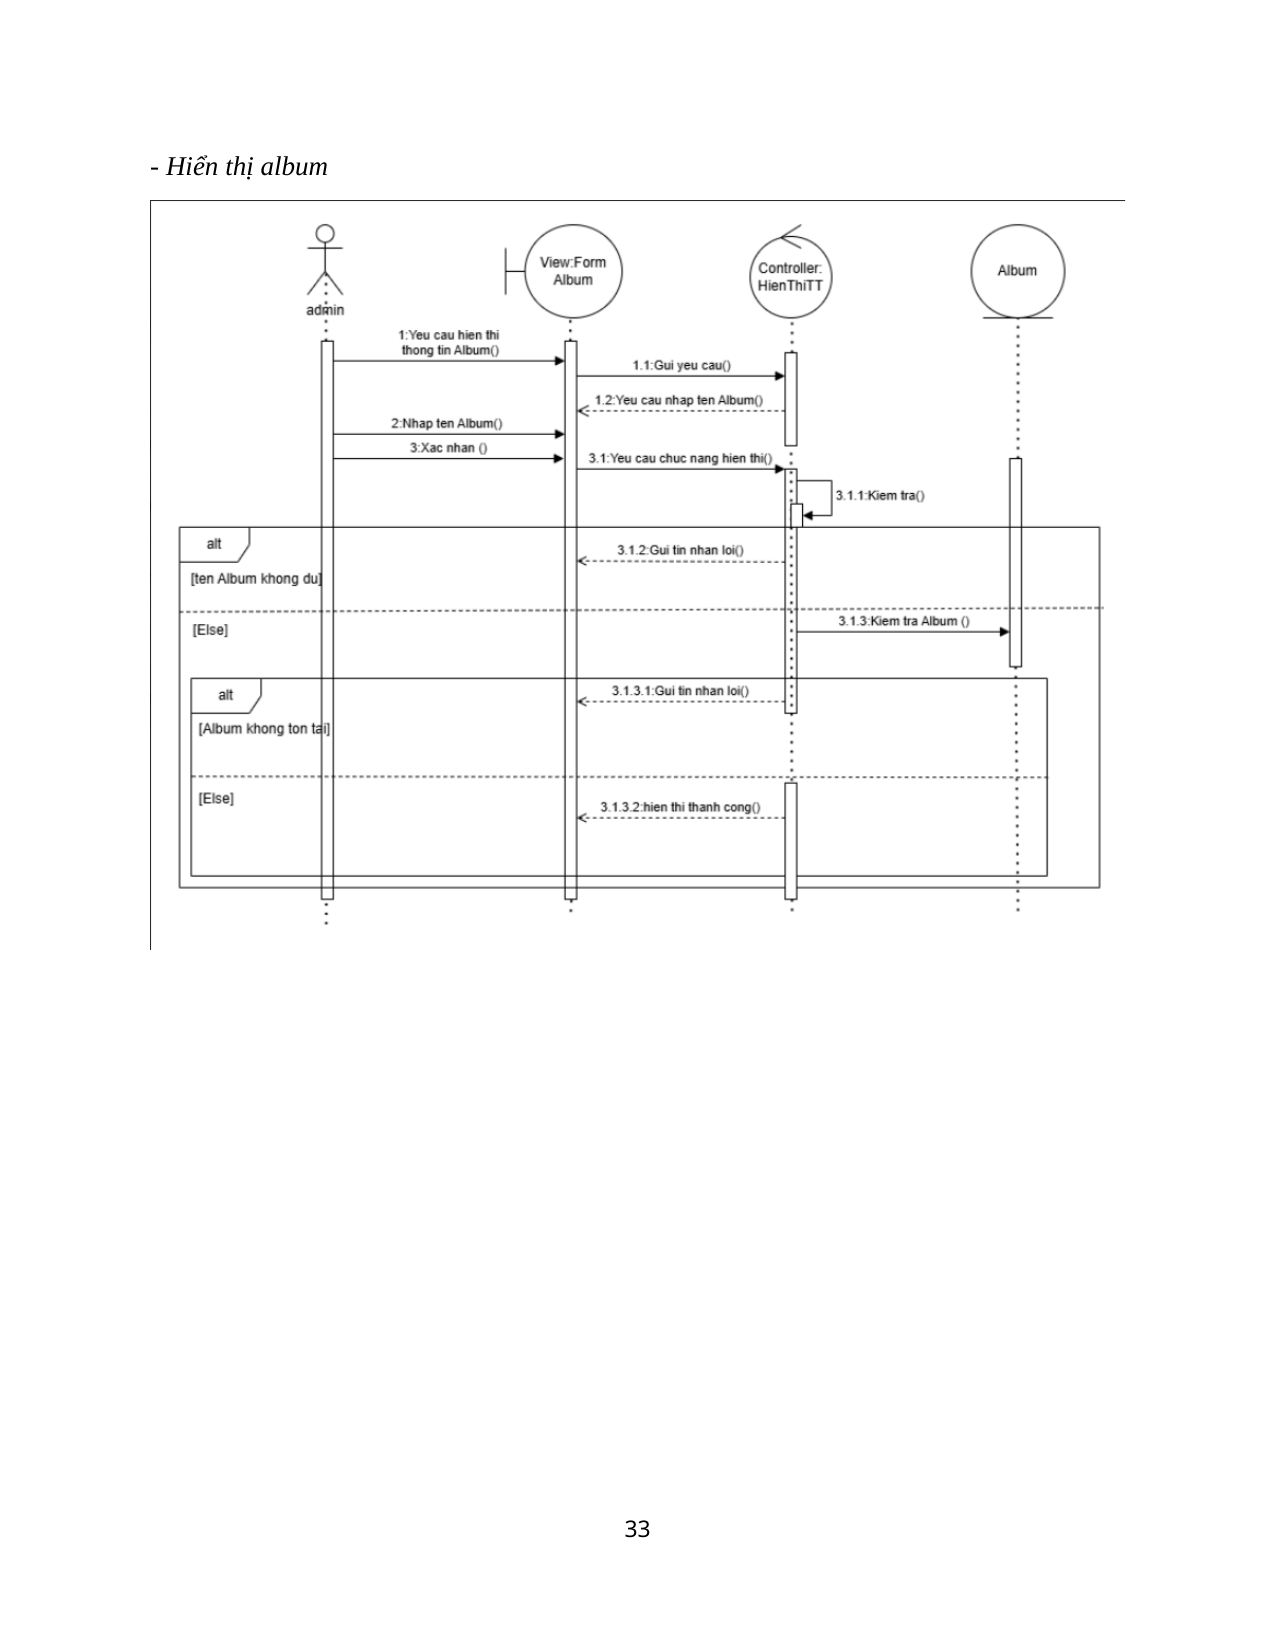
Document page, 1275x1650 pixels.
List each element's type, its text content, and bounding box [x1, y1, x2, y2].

text - Hiển thị album [150, 150, 1125, 181]
picture [150, 200, 1125, 950]
